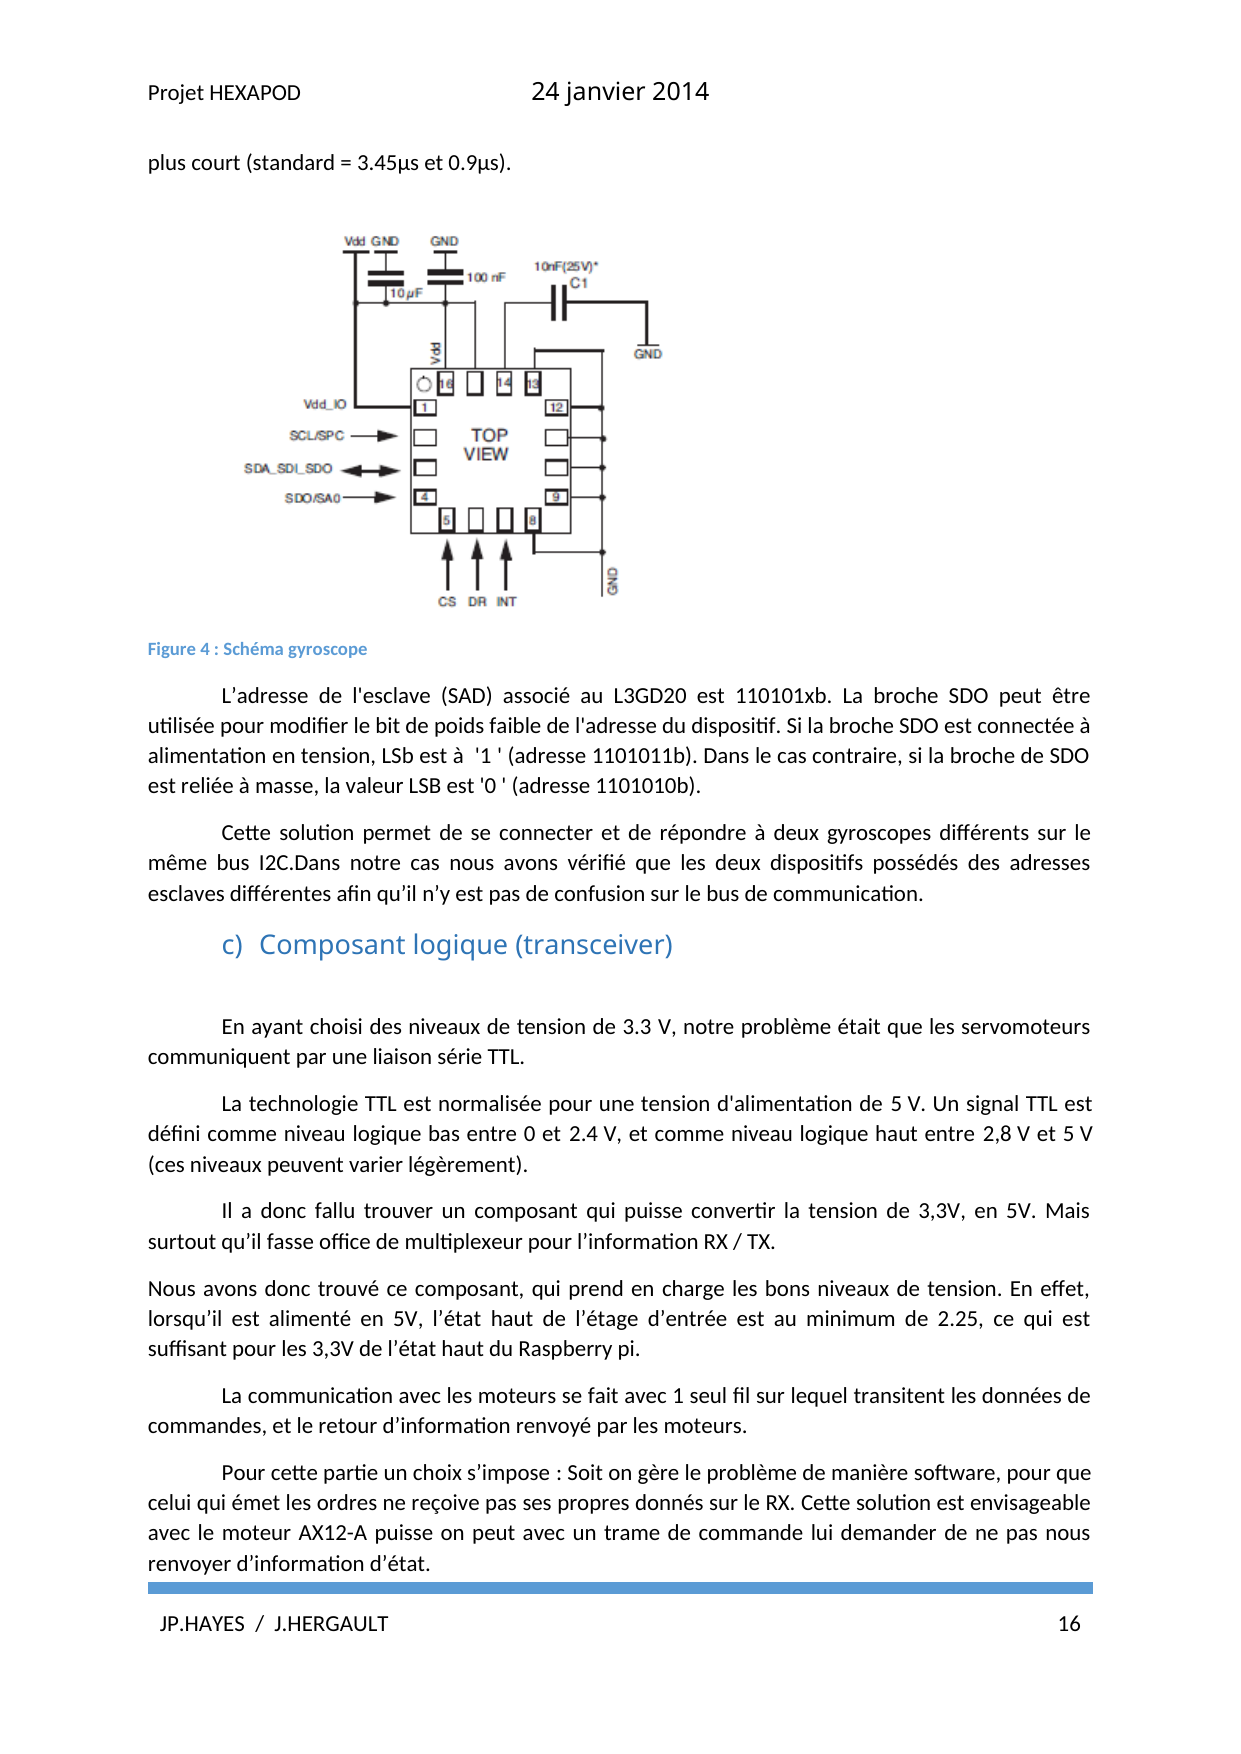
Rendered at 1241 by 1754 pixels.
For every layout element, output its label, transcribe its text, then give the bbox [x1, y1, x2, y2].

text La technologie TTL est normalisée pour une tension d'alimentation de 5 V. Un signal TTL est défini comme niveau logique bas entre 0 et 2.4 V, et comme niveau logique haut entre 2,8 V et 5 V (ces niveaux peuvent varier légèrement). [148, 1089, 1093, 1178]
text Il a donc fallu trouver un composant qui puisse convertir la tension de 3,3V, en 5V. Mais surtout qu’il fasse office de multiplexeur pour l’information RX / TX. [148, 1197, 1093, 1255]
subtitle Composant logique (transceiver) [221, 926, 1093, 962]
text Cette solution permet de se connecter et de répondre à deux gyroscopes différents sur le même bus I2C.Dans notre cas nous avons vérifié que les deux dispositifs possédés des adresses esclaves différentes afin qu’il n’y est pas de confusion sur le bus de communication. [148, 818, 1093, 907]
text Pour cette partie un choix s’impose : Soit on gère le problème de manière software, pour que celui qui émet les ordres ne reçoive pas ses propres donnés sur le RX. Cette solution est envisageable avec le moteur AX12-A puisse on peut avec un trame de commande lui demander de ne pas nous renvoyer d’information d’état. [148, 1458, 1093, 1577]
picture [221, 224, 672, 619]
text Nous avons donc trouvé ce composant, qui prend en charge les bons niveaux de tension. En effet, lorsqu’il est alimenté en 5V, l’état haut de l’étage d’entrée est au minimum de 2.25, ce qui est suffisant pour les 3,3V de l’état haut du Raspberry pi. [148, 1274, 1093, 1362]
text La communication avec les moteurs se fait avec 1 seul fil sur lequel transitent les données de commandes, et le retour d’information renvoyé par les moteurs. [148, 1381, 1093, 1439]
text En ayant choisi des niveaux de tension de 3.3 V, notre problème était que les servomoteurs communiquent par une liaison série TTL. [148, 1012, 1093, 1071]
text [148, 148, 1093, 206]
text L’adresse de l'esclave (SAD) associé au L3GD20 est 110101xb. La broche SDO peut être utilisée pour modifier le bit de poids faible de l'adresse du dispositif. Si la broche SDO est connectée à alimentation en tension, LSb est à '1 ' (adresse 1101011b). Dans le cas contraire, si la broche de SDO est reliée à masse, la valeur LSB est '0 ' (adresse 1101010b). [148, 681, 1093, 799]
